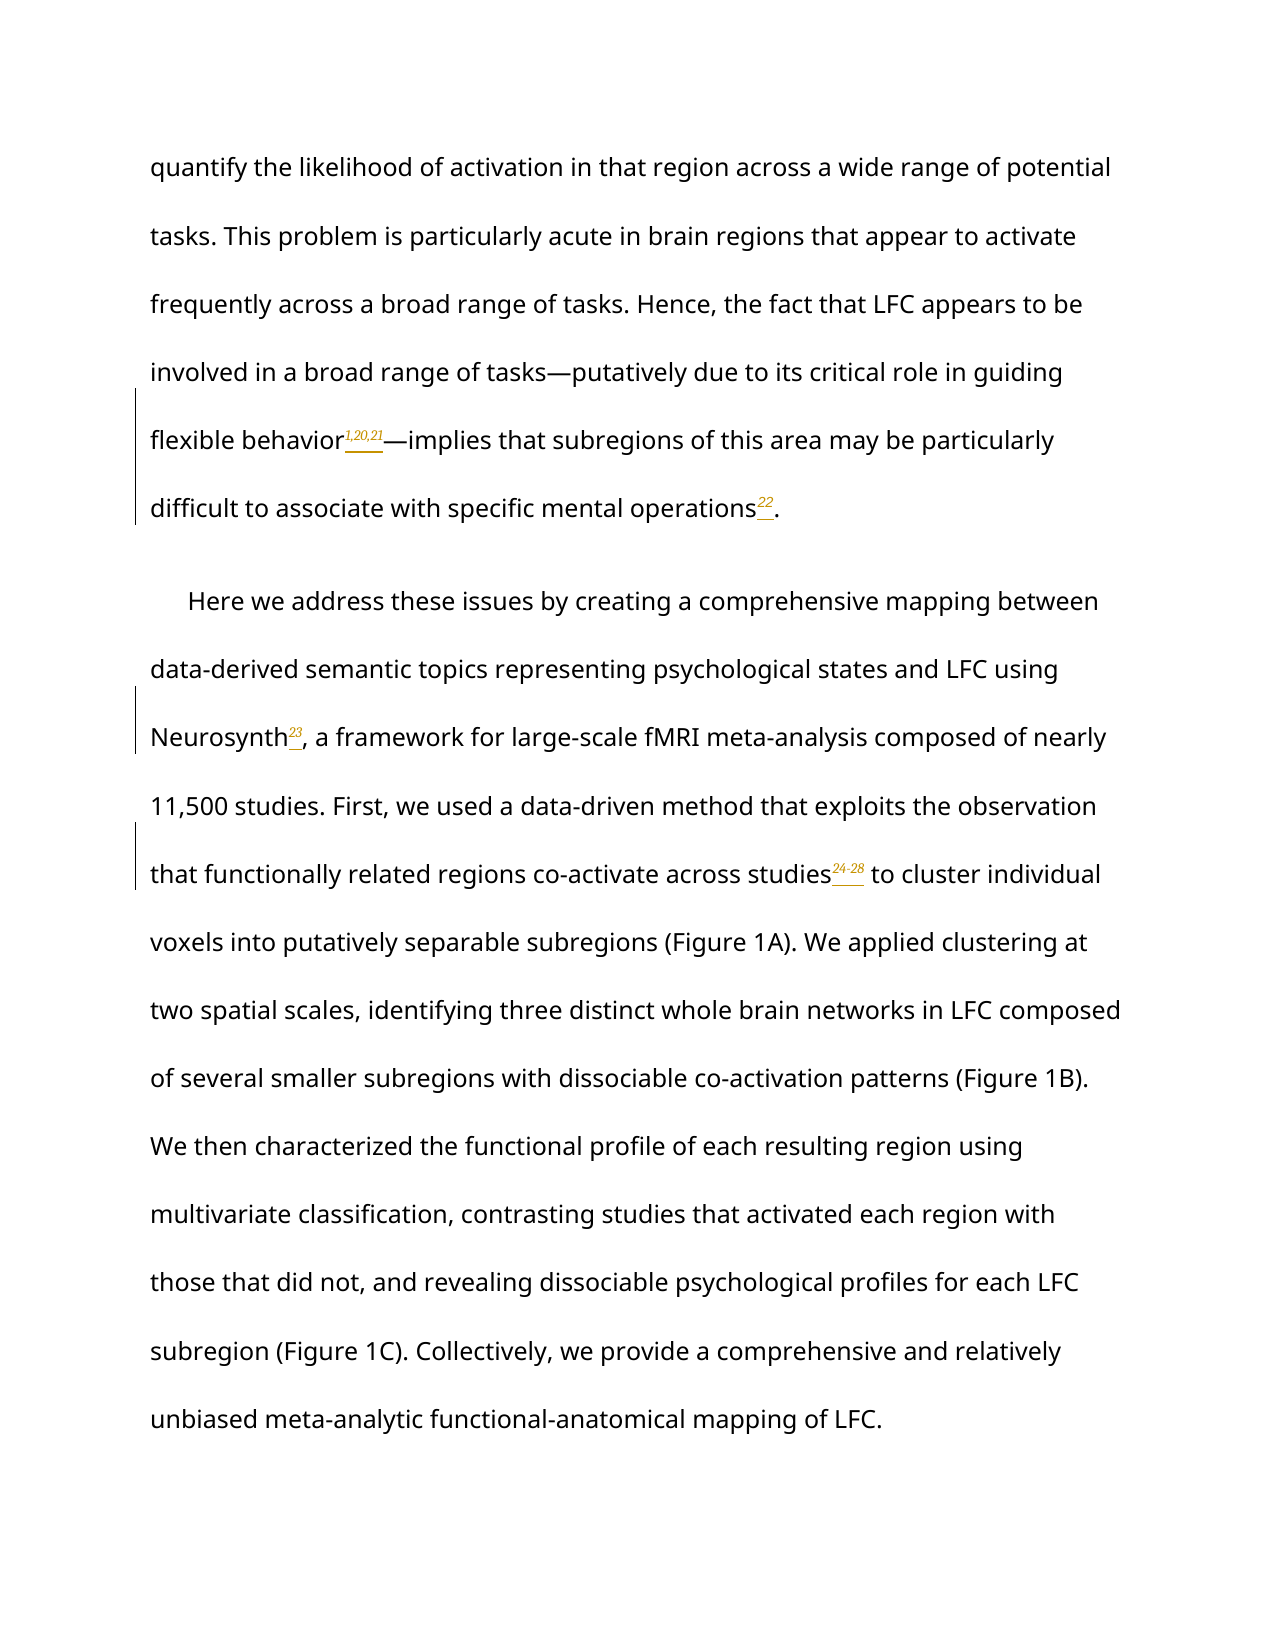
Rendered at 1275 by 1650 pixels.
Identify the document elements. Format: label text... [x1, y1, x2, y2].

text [150, 150, 1125, 525]
text Here we address these issues by creating a comprehensive mapping between data-derived semantic topics representing psychological states and LFC using Neurosynth, a framework for large-scale fMRI meta-analysis composed of nearly 11,500 studies. First, we used a data-driven method that exploits the observation that functionally related regions co-activate across studies to cluster individual voxels into putatively separable subregions (Figure 1A). We applied clustering at two spatial scales, identifying three distinct whole brain networks in LFC composed of several smaller subregions with dissociable co-activation patterns (Figure 1B). We then characterized the functional profile of each resulting region using multivariate classification, contrasting studies that activated each region with those that did not, and revealing dissociable psychological profiles for each LFC subregion (Figure 1C). Collectively, we provide a comprehensive and relatively unbiased meta-analytic functional-anatomical mapping of LFC. [150, 584, 1125, 1435]
